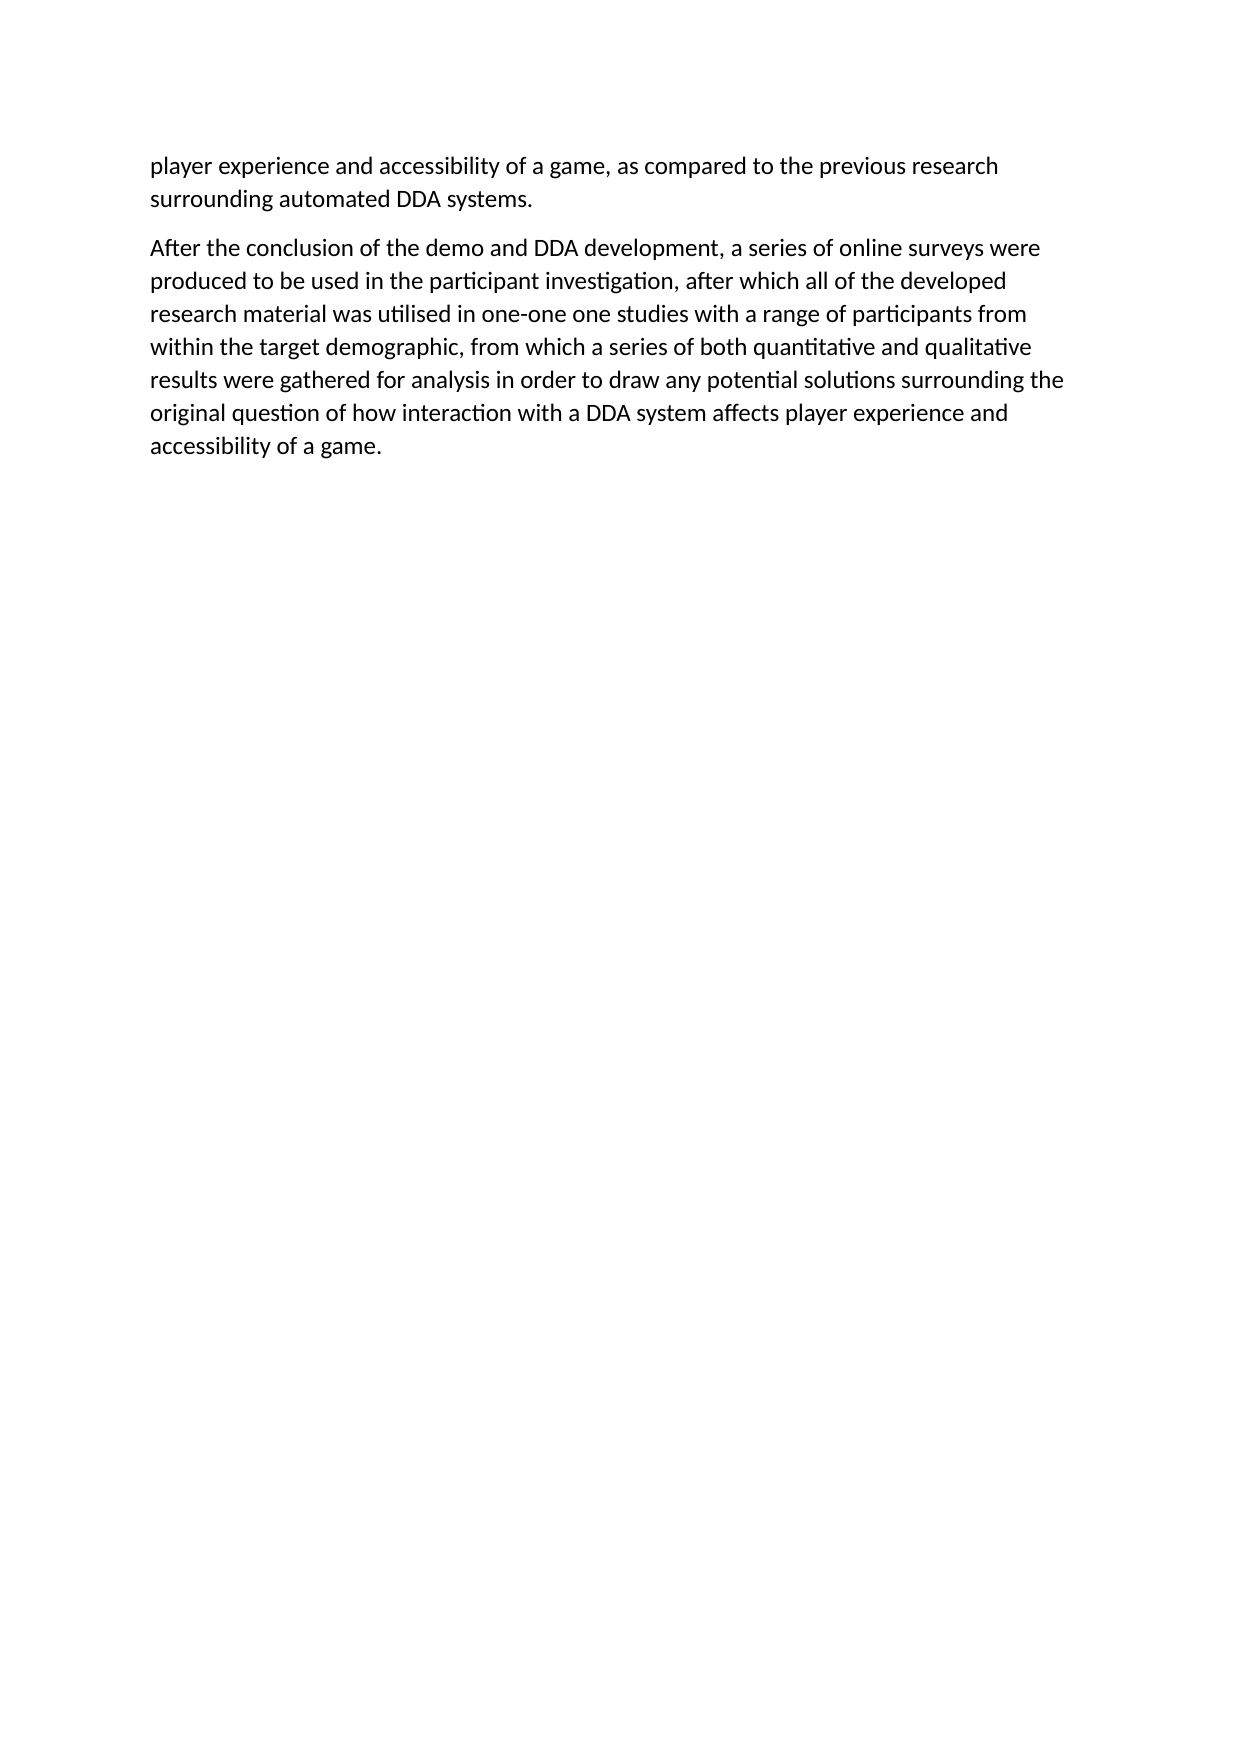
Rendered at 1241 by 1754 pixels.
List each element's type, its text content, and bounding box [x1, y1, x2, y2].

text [150, 150, 1090, 213]
text After the conclusion of the demo and DDA development, a series of online surveys were produced to be used in the participant investigation, after which all of the developed research material was utilised in one-one one studies with a range of participants from within the target demographic, from which a series of both quantitative and qualitative results were gathered for analysis in order to draw any potential solutions surrounding the original question of how interaction with a DDA system affects player experience and accessibility of a game. [150, 232, 1090, 461]
